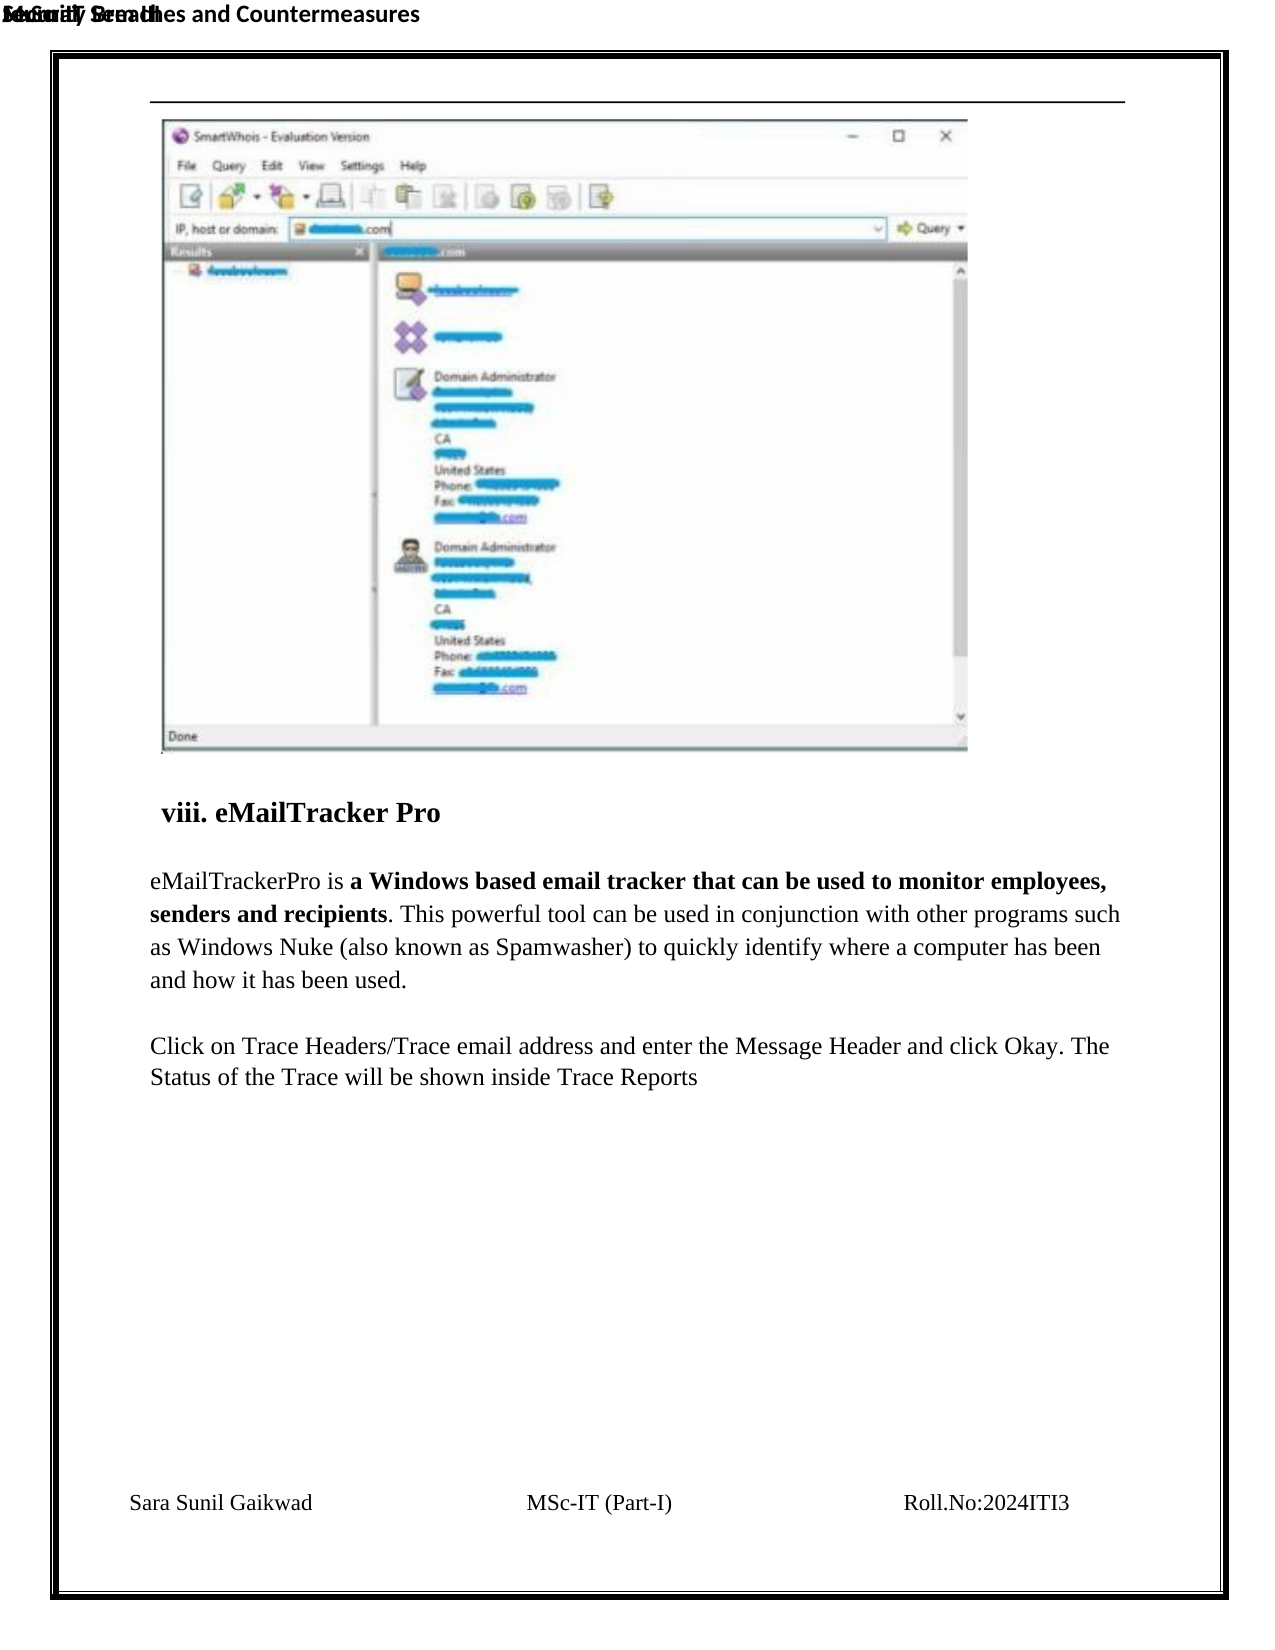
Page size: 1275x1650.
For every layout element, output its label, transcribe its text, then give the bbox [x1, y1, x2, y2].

picture [161, 119, 968, 754]
text Click on Trace Headers/Trace email address and enter the Message Header and click Okay. The Status of the Trace will be shown inside Trace Reports [150, 1031, 1112, 1091]
text eMailTrackerPro is a Windows based email tracker that can be used to monitor employees, senders and recipients. This powerful tool can be used in conjunction with other programs such as Windows Nuke (also known as Spamwasher) to quickly identify where a computer has been and how it has been used. [150, 866, 1121, 994]
subtitle eMailTracker Pro [161, 795, 1220, 828]
